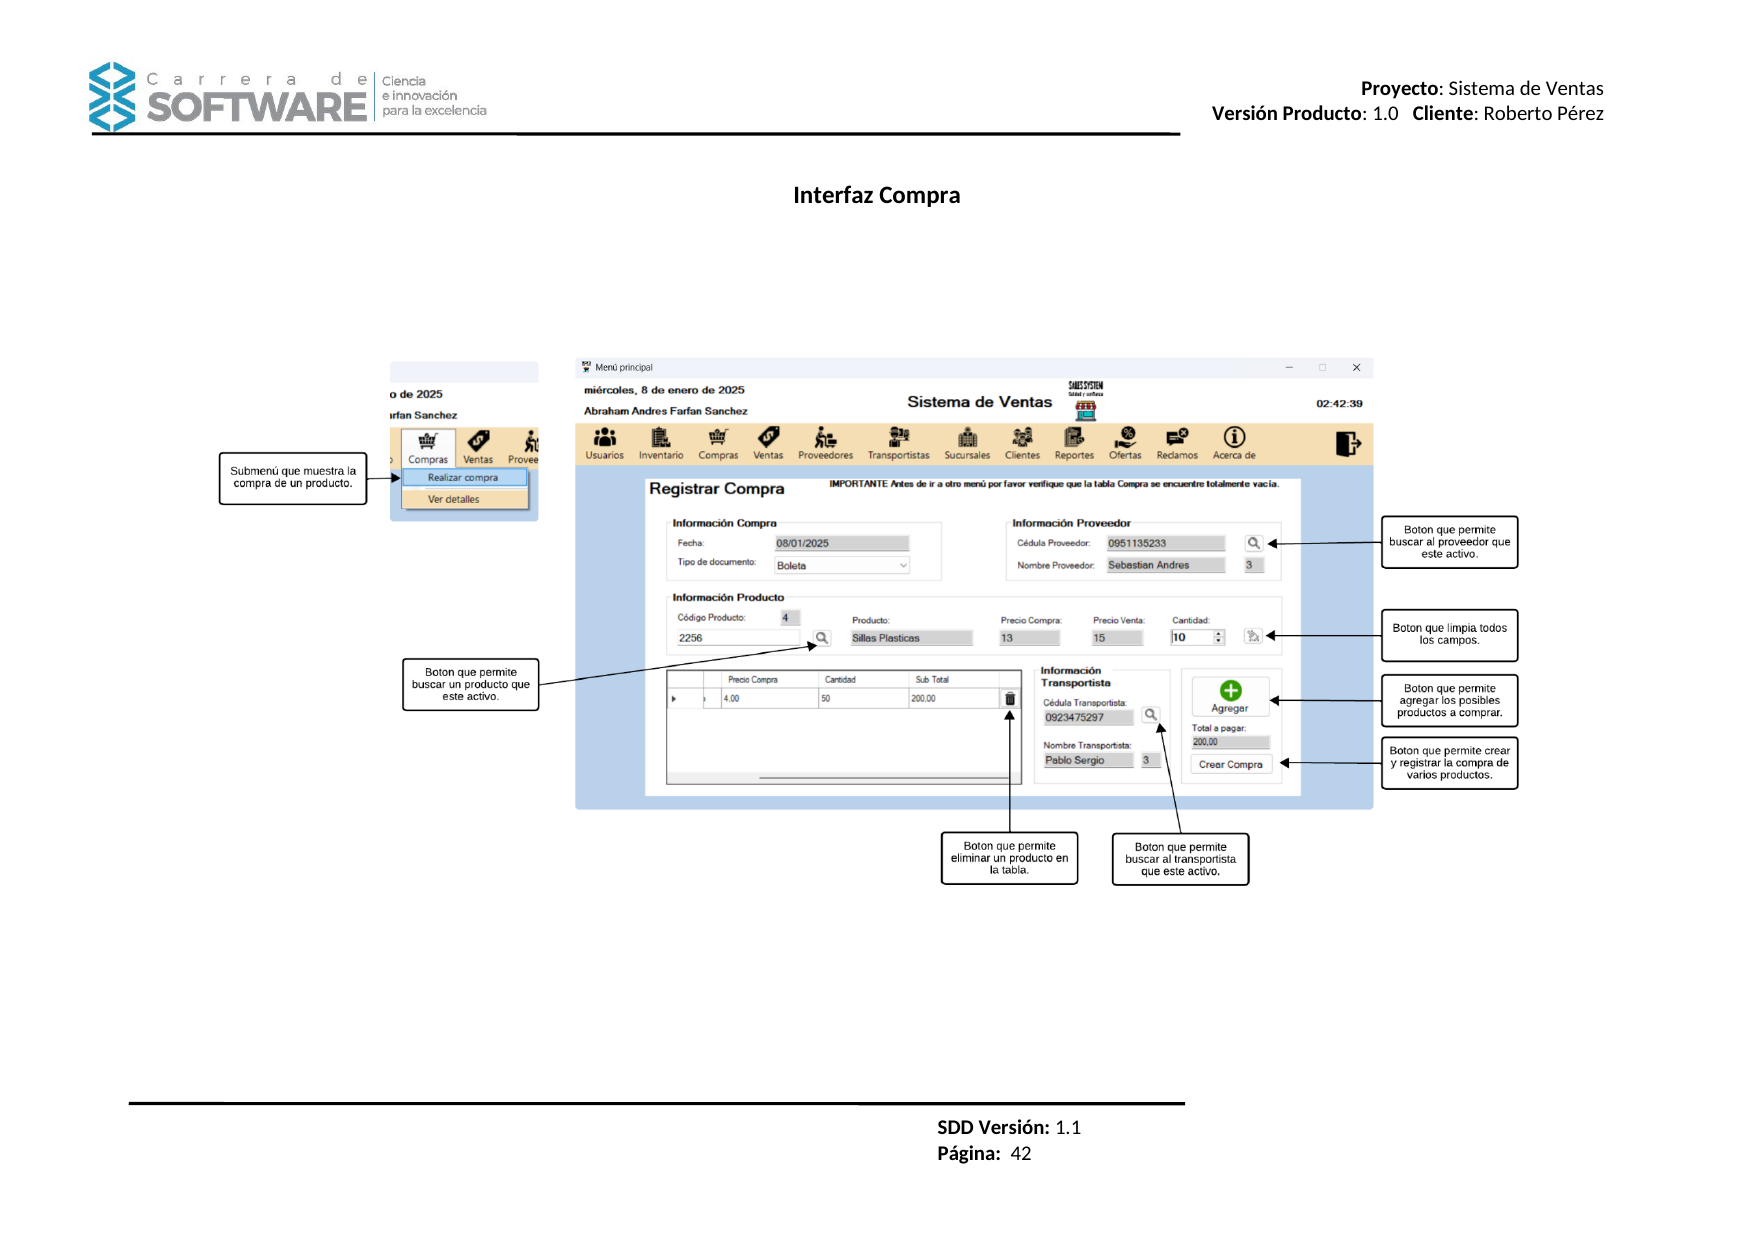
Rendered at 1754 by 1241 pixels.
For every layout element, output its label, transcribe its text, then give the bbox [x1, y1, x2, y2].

subtitle Interfaz Compra [150, 179, 1604, 210]
picture [202, 318, 1552, 925]
picture [78, 46, 493, 154]
